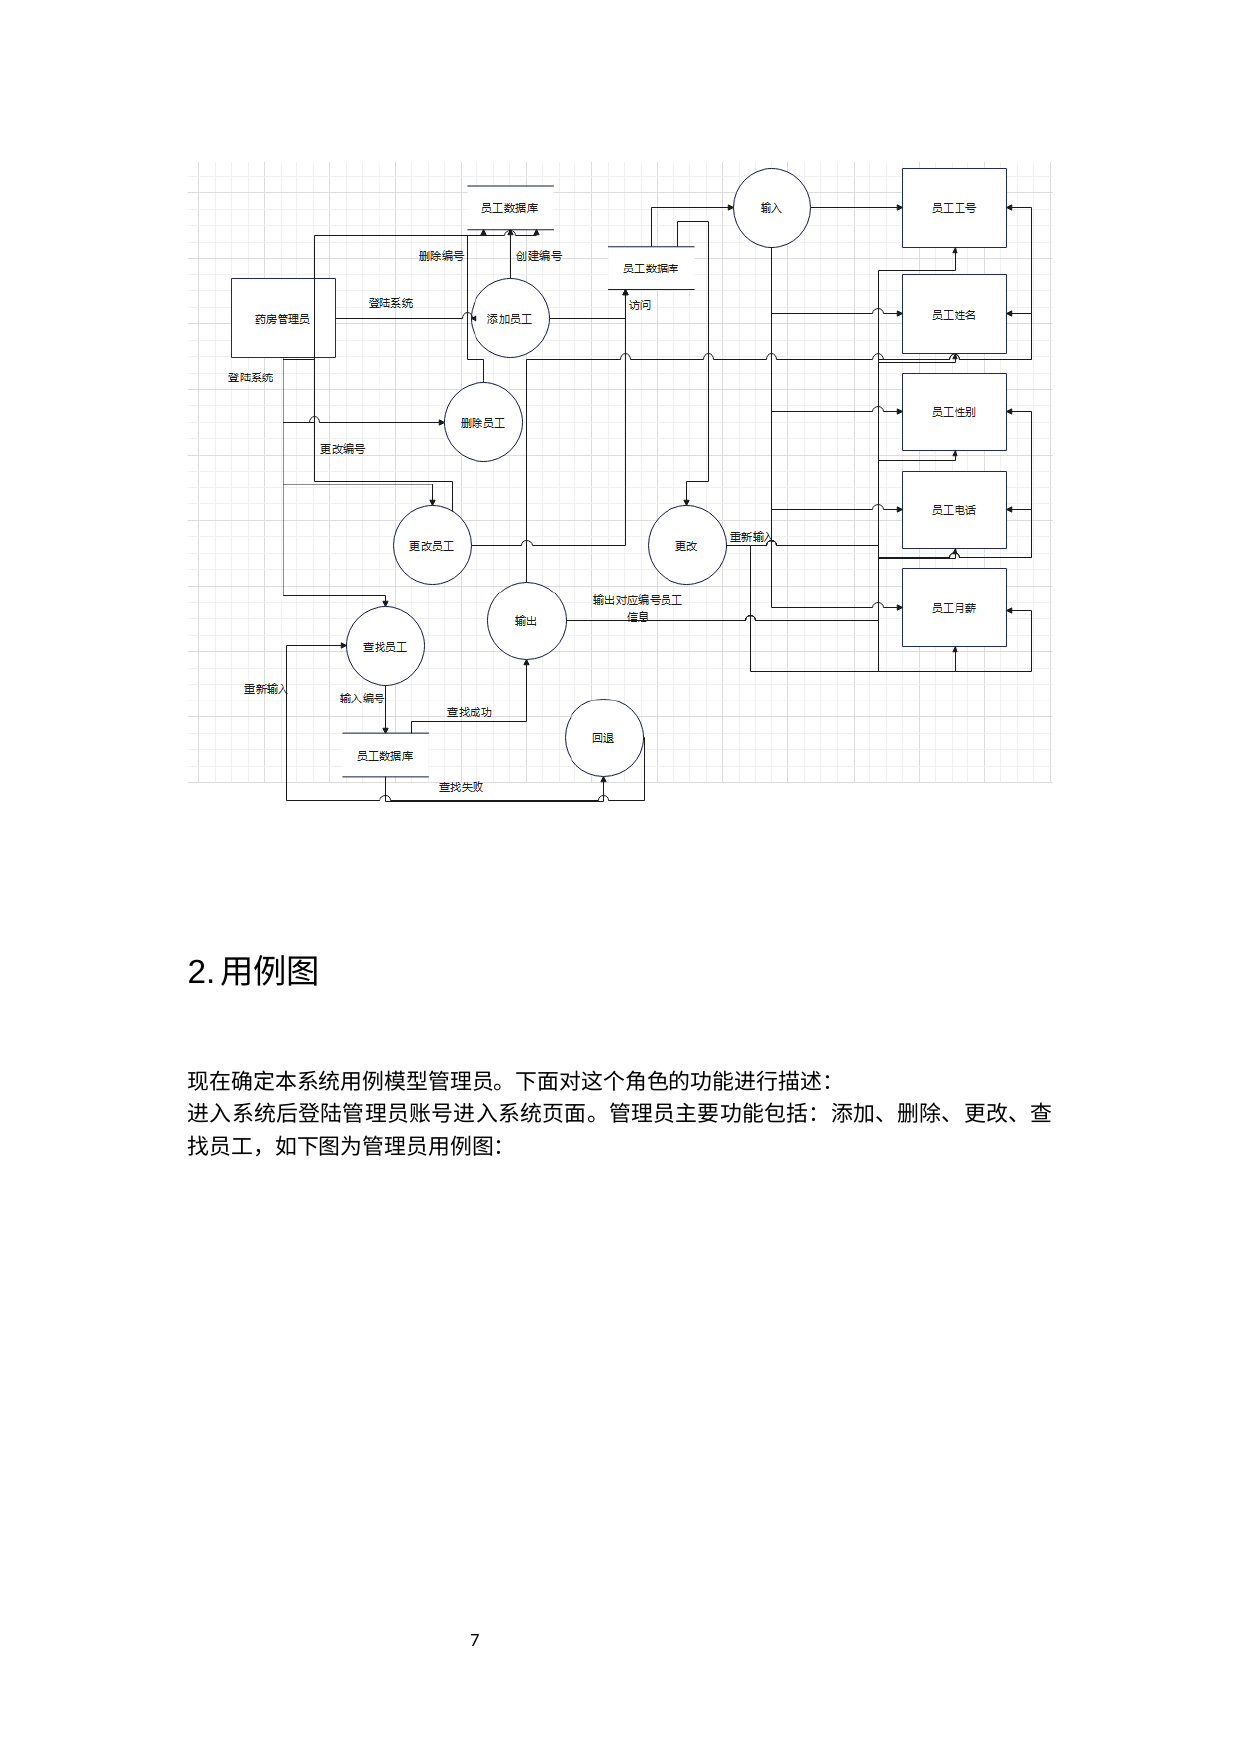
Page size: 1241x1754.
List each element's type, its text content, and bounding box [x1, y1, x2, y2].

list 进入系统后登陆管理员账号进入系统页面。管理员主要功能包括：添加、删除、更改、查找员工，如下图为管理员用例图： [187, 1096, 1053, 1161]
picture [187, 162, 1053, 809]
list 现在确定本系统用例模型管理员。下面对这个角色的功能进行描述： [187, 1063, 1053, 1096]
subtitle 用例图 [187, 937, 1053, 1002]
